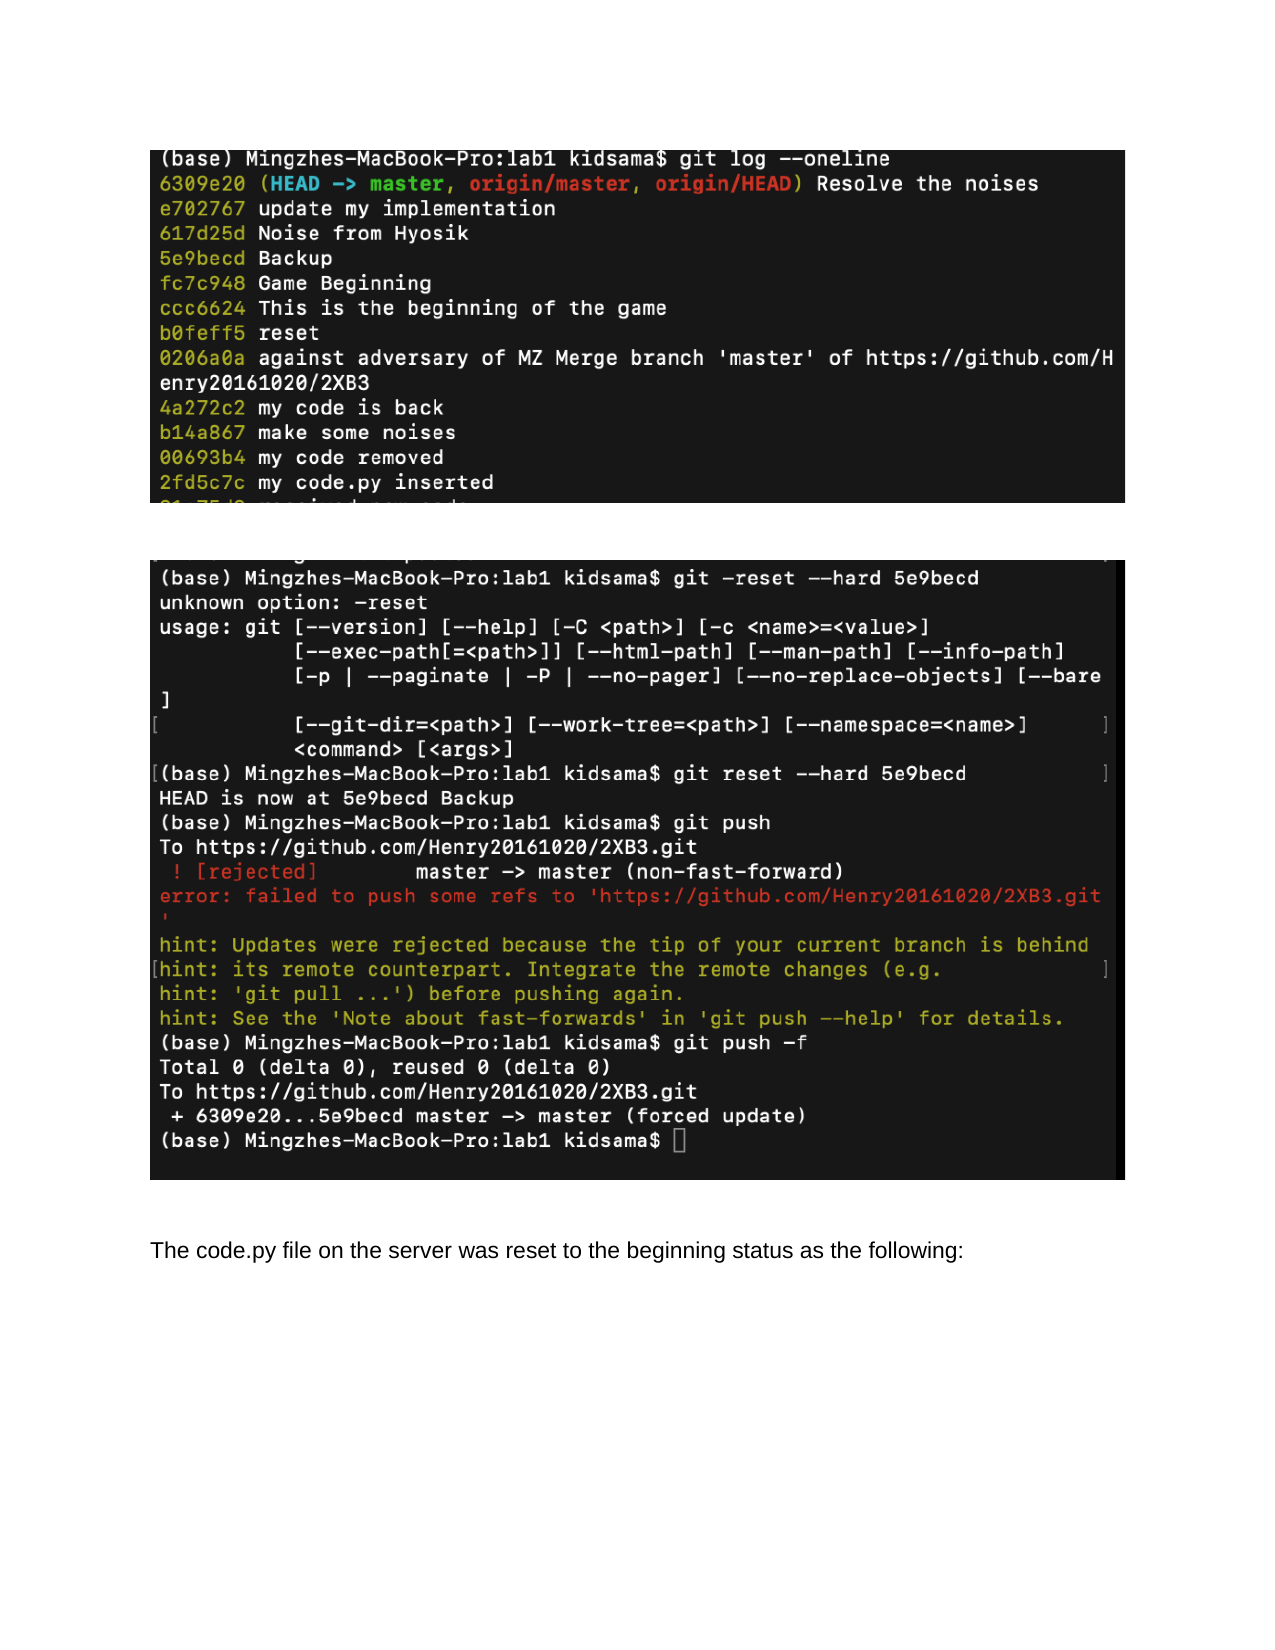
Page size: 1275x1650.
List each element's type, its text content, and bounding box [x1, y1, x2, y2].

picture [150, 150, 1125, 503]
picture [150, 560, 1125, 1180]
text The code.py file on the server was reset to the beginning status as the following: [150, 1237, 1125, 1264]
